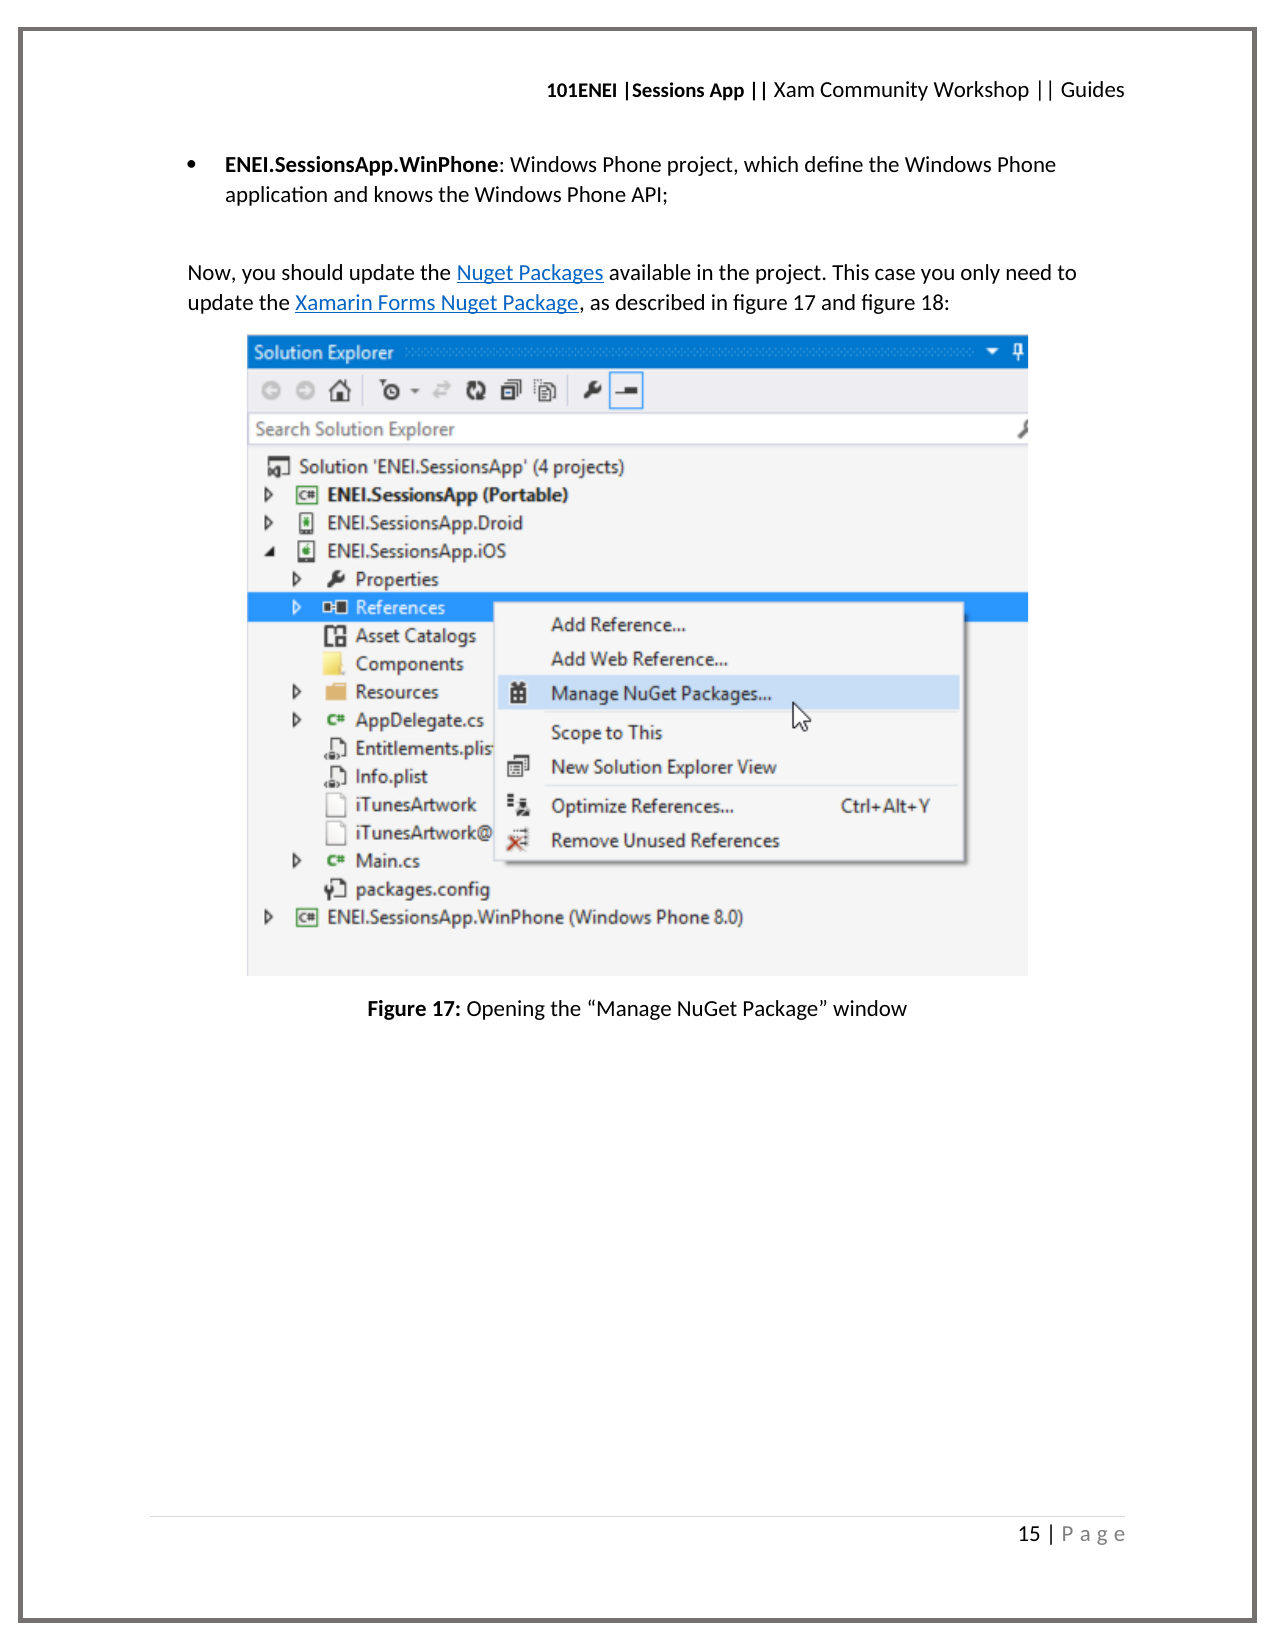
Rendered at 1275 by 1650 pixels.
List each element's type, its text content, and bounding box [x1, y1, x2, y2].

text Now, you should update the Nuget Packages available in the project. This case you only need to update the Xamarin Forms Nuget Package, as described in figure 17 and figure 18: [187, 258, 1125, 316]
text Figure 17: Opening the “Manage NuGet Package” window [150, 994, 1125, 1022]
list ENEI.SessionsApp.WinPhone: Windows Phone project, which define the Windows Phone application and knows the Windows Phone API; [187, 150, 1125, 209]
picture [246, 334, 1029, 976]
